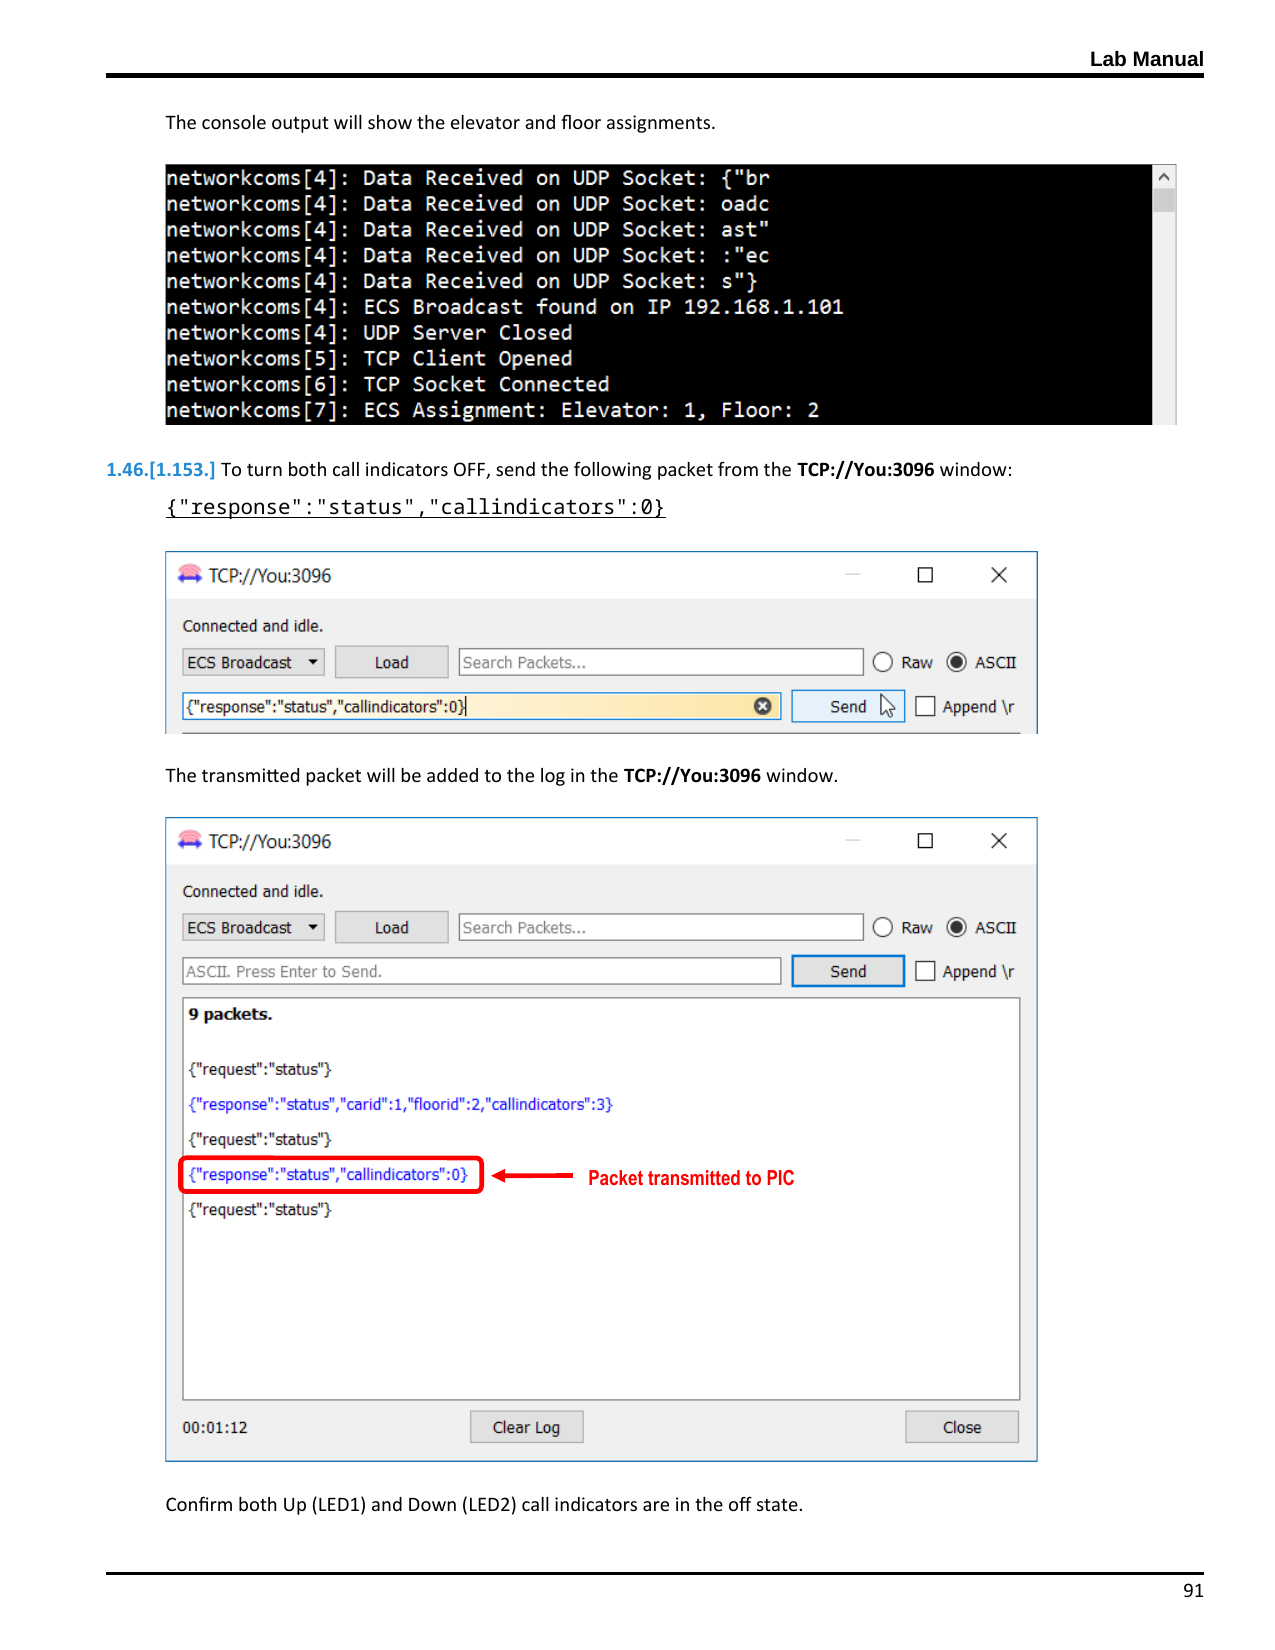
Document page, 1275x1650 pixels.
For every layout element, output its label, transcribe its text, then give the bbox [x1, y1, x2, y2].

picture [165, 551, 1038, 734]
list The console output will show the elevator and floor assignments. [165, 109, 1204, 135]
picture [165, 164, 1177, 425]
list Confirm both Up (LED1) and Down (LED2) call indicators are in the off state. [165, 1491, 1204, 1516]
list To turn both call indicators OFF, send the following packet from the TCP://You:3096 window: {"response":"status","callindicators":0} [106, 454, 1204, 521]
table_header [165, 147, 1205, 451]
table_header [165, 800, 1110, 1488]
picture [165, 817, 1038, 1462]
table_header [165, 534, 1169, 759]
list The transmitted packet will be added to the log in the TCP://You:3096 window. [165, 762, 1204, 788]
